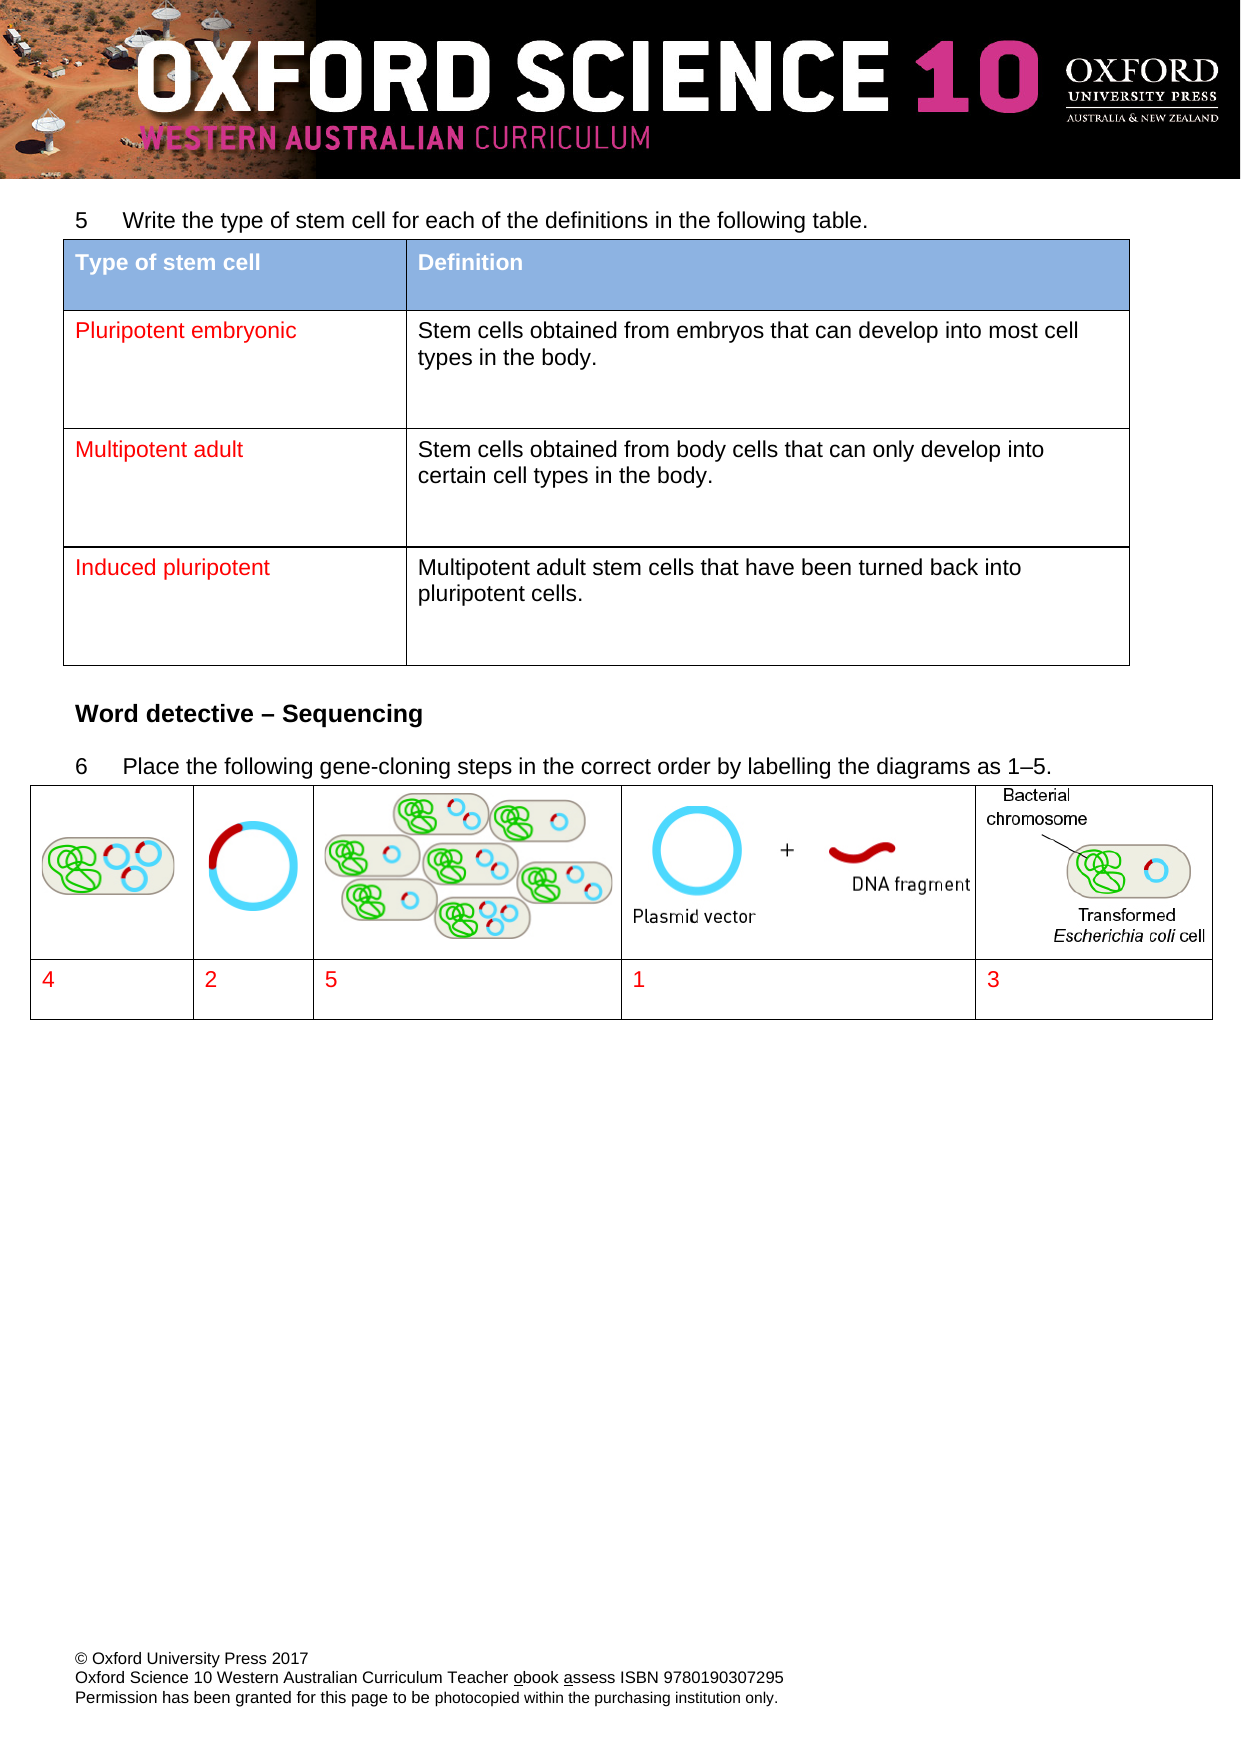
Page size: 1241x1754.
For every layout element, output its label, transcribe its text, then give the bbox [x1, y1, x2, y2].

table_cell Induced pluripotent [64, 548, 406, 664]
picture [41, 837, 175, 895]
table_cell Multipotent adult [64, 429, 406, 546]
list 5 Write the type of stem cell for each of the definitions in the following table. [75, 207, 1165, 233]
picture [0, 0, 1241, 179]
table_header [976, 786, 1212, 958]
table_header [194, 786, 313, 958]
table_cell Stem cells obtained from embryos that can develop into most cell types in the body. [407, 311, 1129, 428]
table_header [314, 786, 621, 958]
table_cell 3 [976, 960, 1212, 1019]
table_header [31, 786, 193, 958]
list 6 Place the following gene-cloning steps in the correct order by labelling the diagrams as 1–5. [75, 753, 1165, 779]
table_cell Pluripotent embryonic [64, 311, 406, 428]
table_cell Multipotent adult stem cells that have been turned back into pluripotent cells. [407, 548, 1129, 664]
picture [632, 806, 971, 927]
text Word detective – Sequencing [75, 699, 1165, 728]
table_cell 5 [314, 960, 621, 1019]
table_header Type of stem cell [64, 240, 406, 310]
table_header Definition [407, 240, 1129, 310]
picture [324, 793, 613, 939]
table_cell Stem cells obtained from body cells that can only develop into certain cell types in the body. [407, 429, 1129, 546]
table_header [622, 786, 975, 958]
table_cell 4 [31, 960, 193, 1019]
table_cell 1 [622, 960, 975, 1019]
table_cell 2 [194, 960, 313, 1019]
picture [208, 821, 298, 911]
picture [986, 786, 1205, 946]
